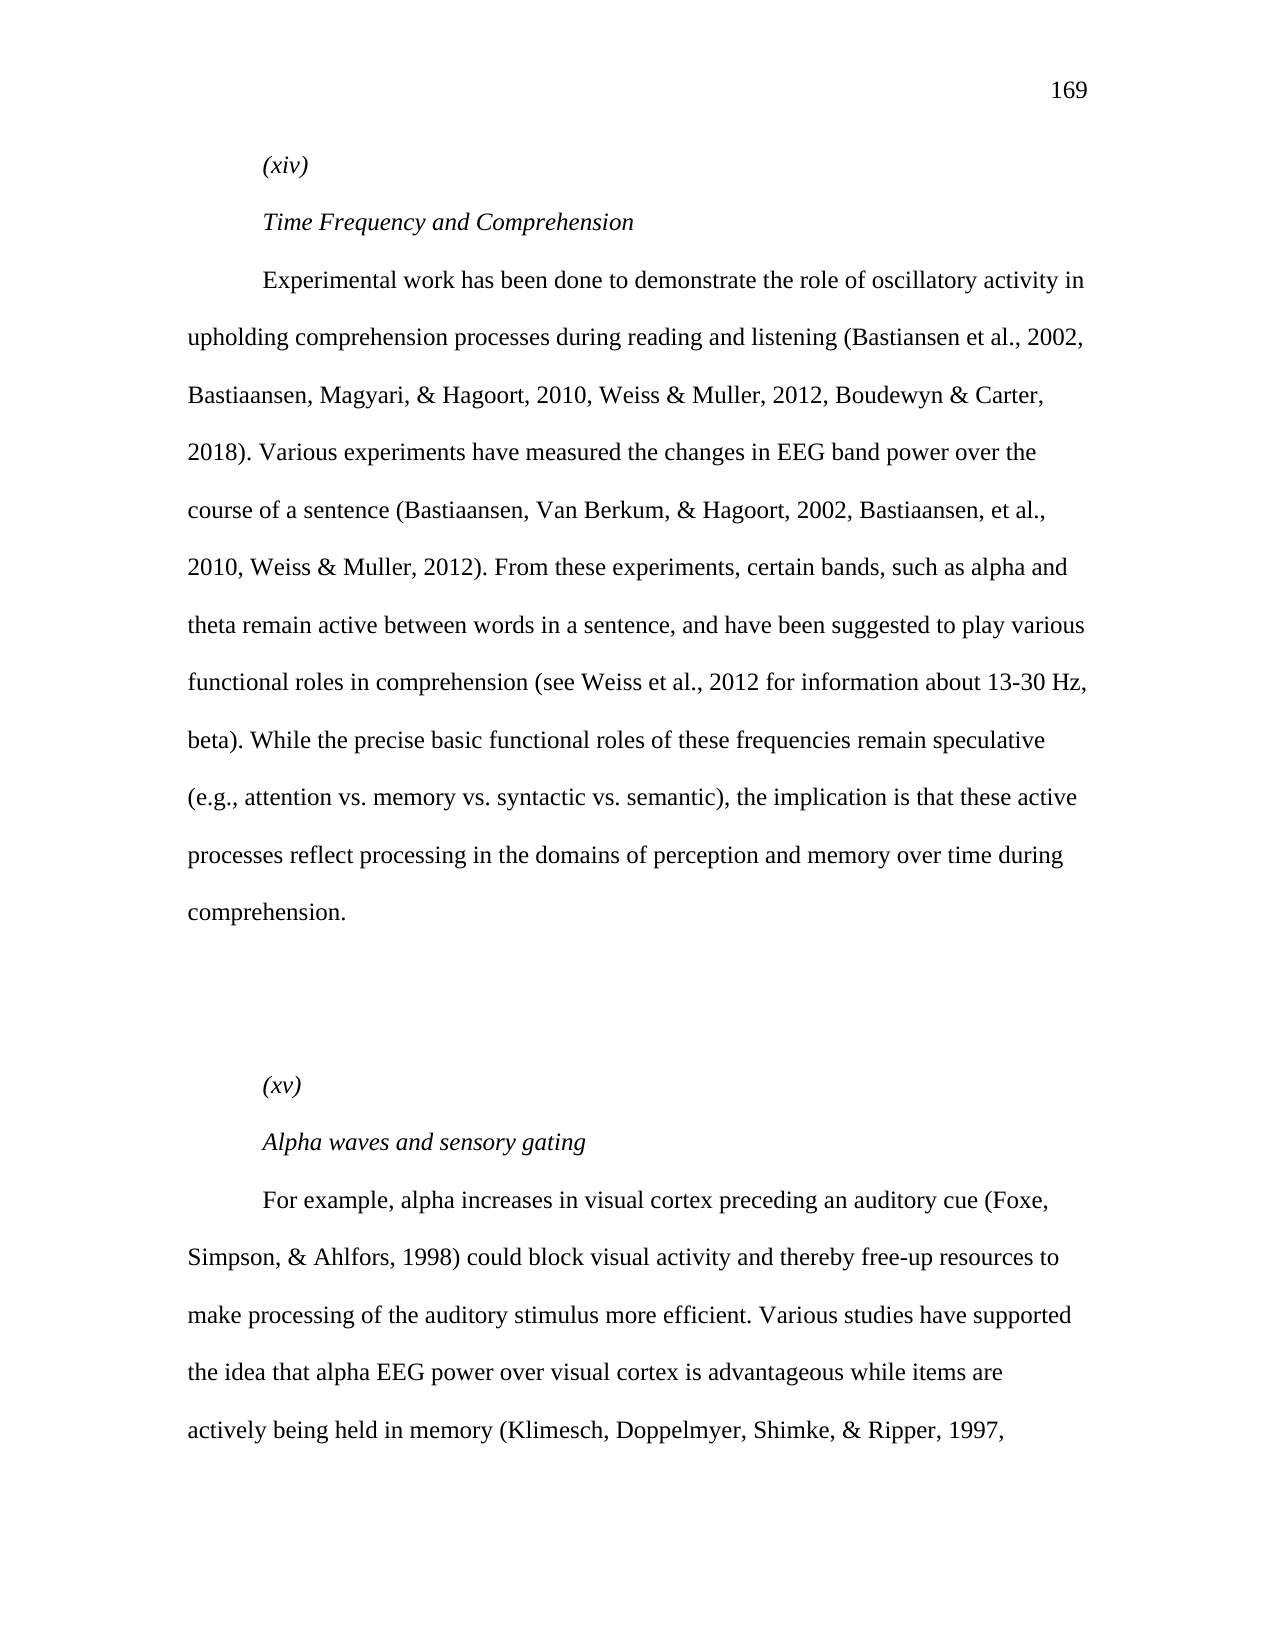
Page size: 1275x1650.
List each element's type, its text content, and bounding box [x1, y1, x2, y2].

text Time Frequency and Comprehension [187, 207, 1087, 236]
text Alpha waves and sensory gating [187, 1127, 1087, 1156]
text (xiv) [187, 150, 1087, 179]
text (xv) [187, 1070, 1087, 1099]
text Experimental work has been done to demonstrate the role of oscillatory activity in upholding comprehension processes during reading and listening (Bastiansen et al., 2002, Bastiaansen, Magyari, & Hagoort, 2010, Weiss & Muller, 2012, Boudewyn & Carter, 2018). Various experiments have measured the changes in EEG band power over the course of a sentence (Bastiaansen, Van Berkum, & Hagoort, 2002, Bastiaansen, et al., 2010, Weiss & Muller, 2012). From these experiments, certain bands, such as alpha and theta remain active between words in a sentence, and have been suggested to play various functional roles in comprehension (see Weiss et al., 2012 for information about 13-30 Hz, beta). While the precise basic functional roles of these frequencies remain speculative (e.g., attention vs. memory vs. syntactic vs. semantic), the implication is that these active processes reflect processing in the domains of perception and memory over time during comprehension. [187, 265, 1087, 926]
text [187, 1185, 1087, 1444]
